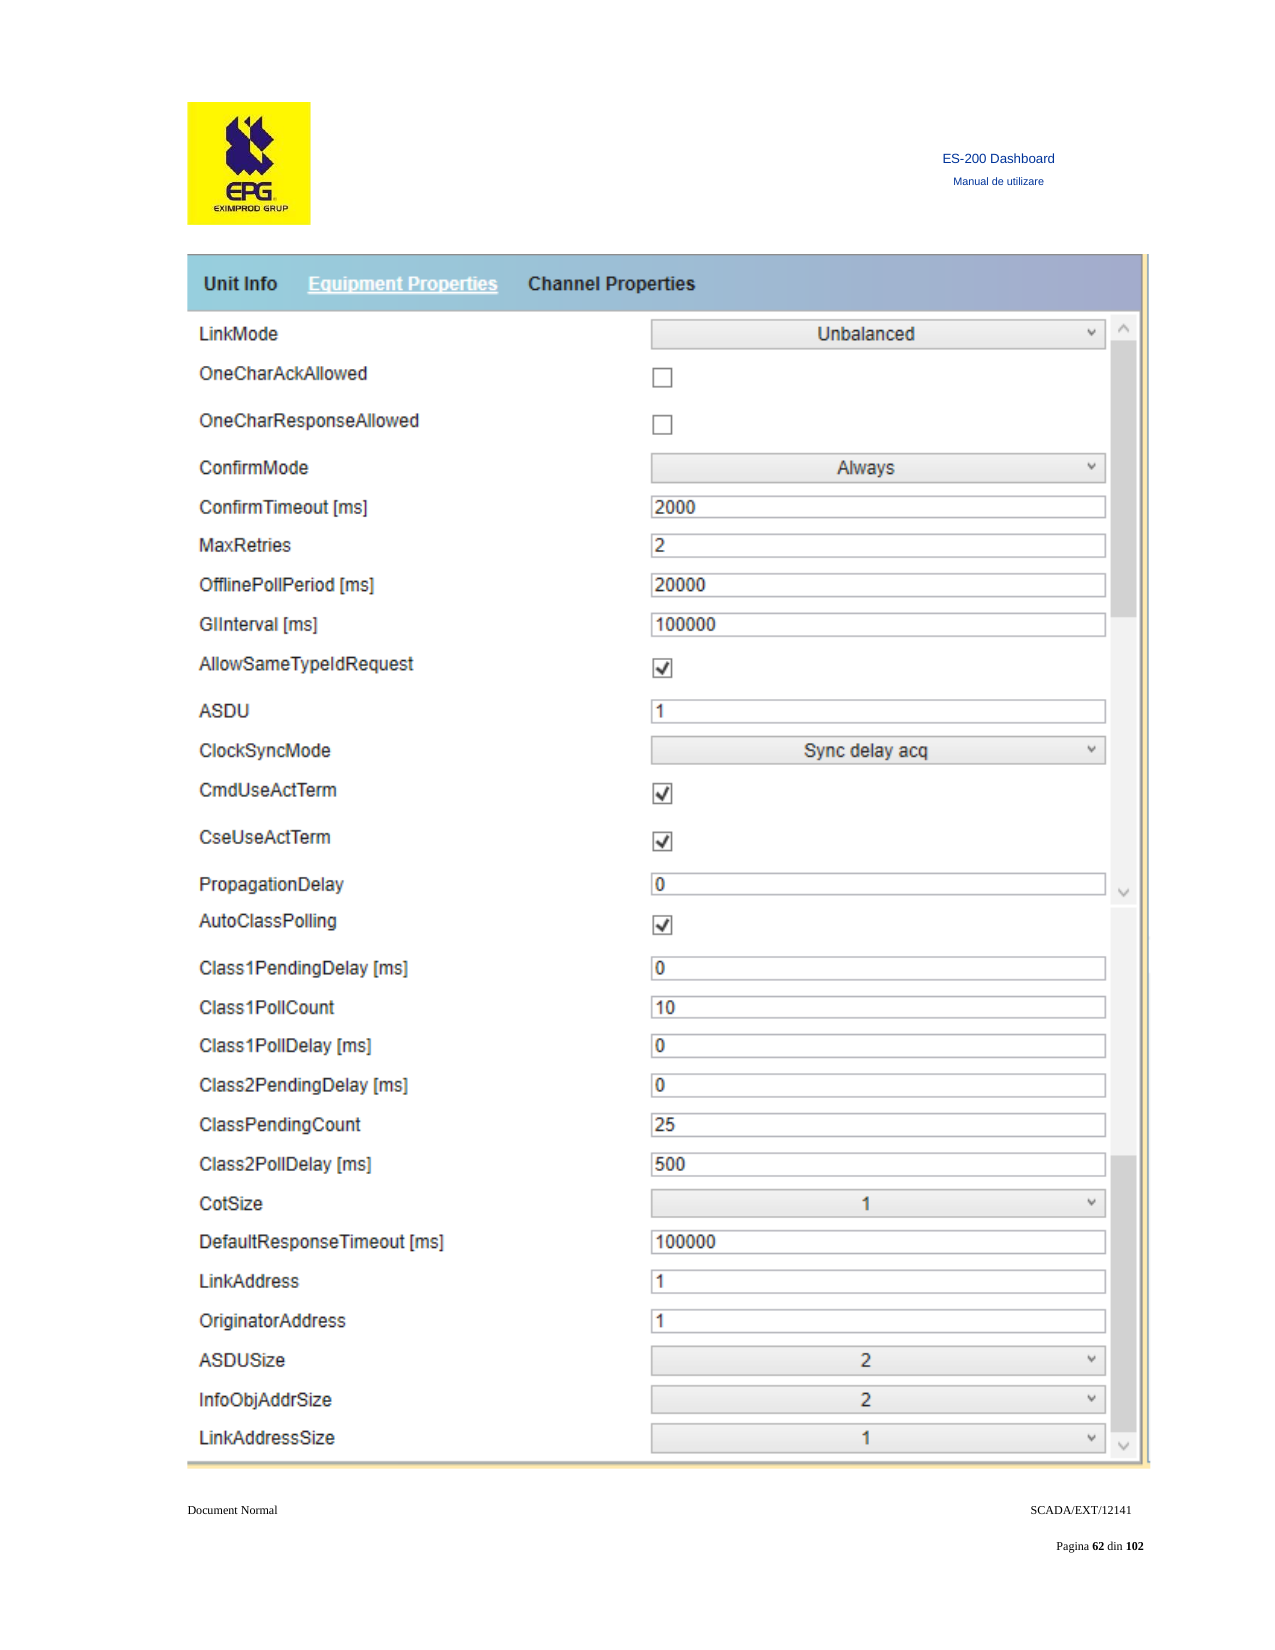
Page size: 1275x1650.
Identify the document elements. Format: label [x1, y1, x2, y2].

picture [187, 102, 311, 225]
picture [187, 254, 1152, 1472]
